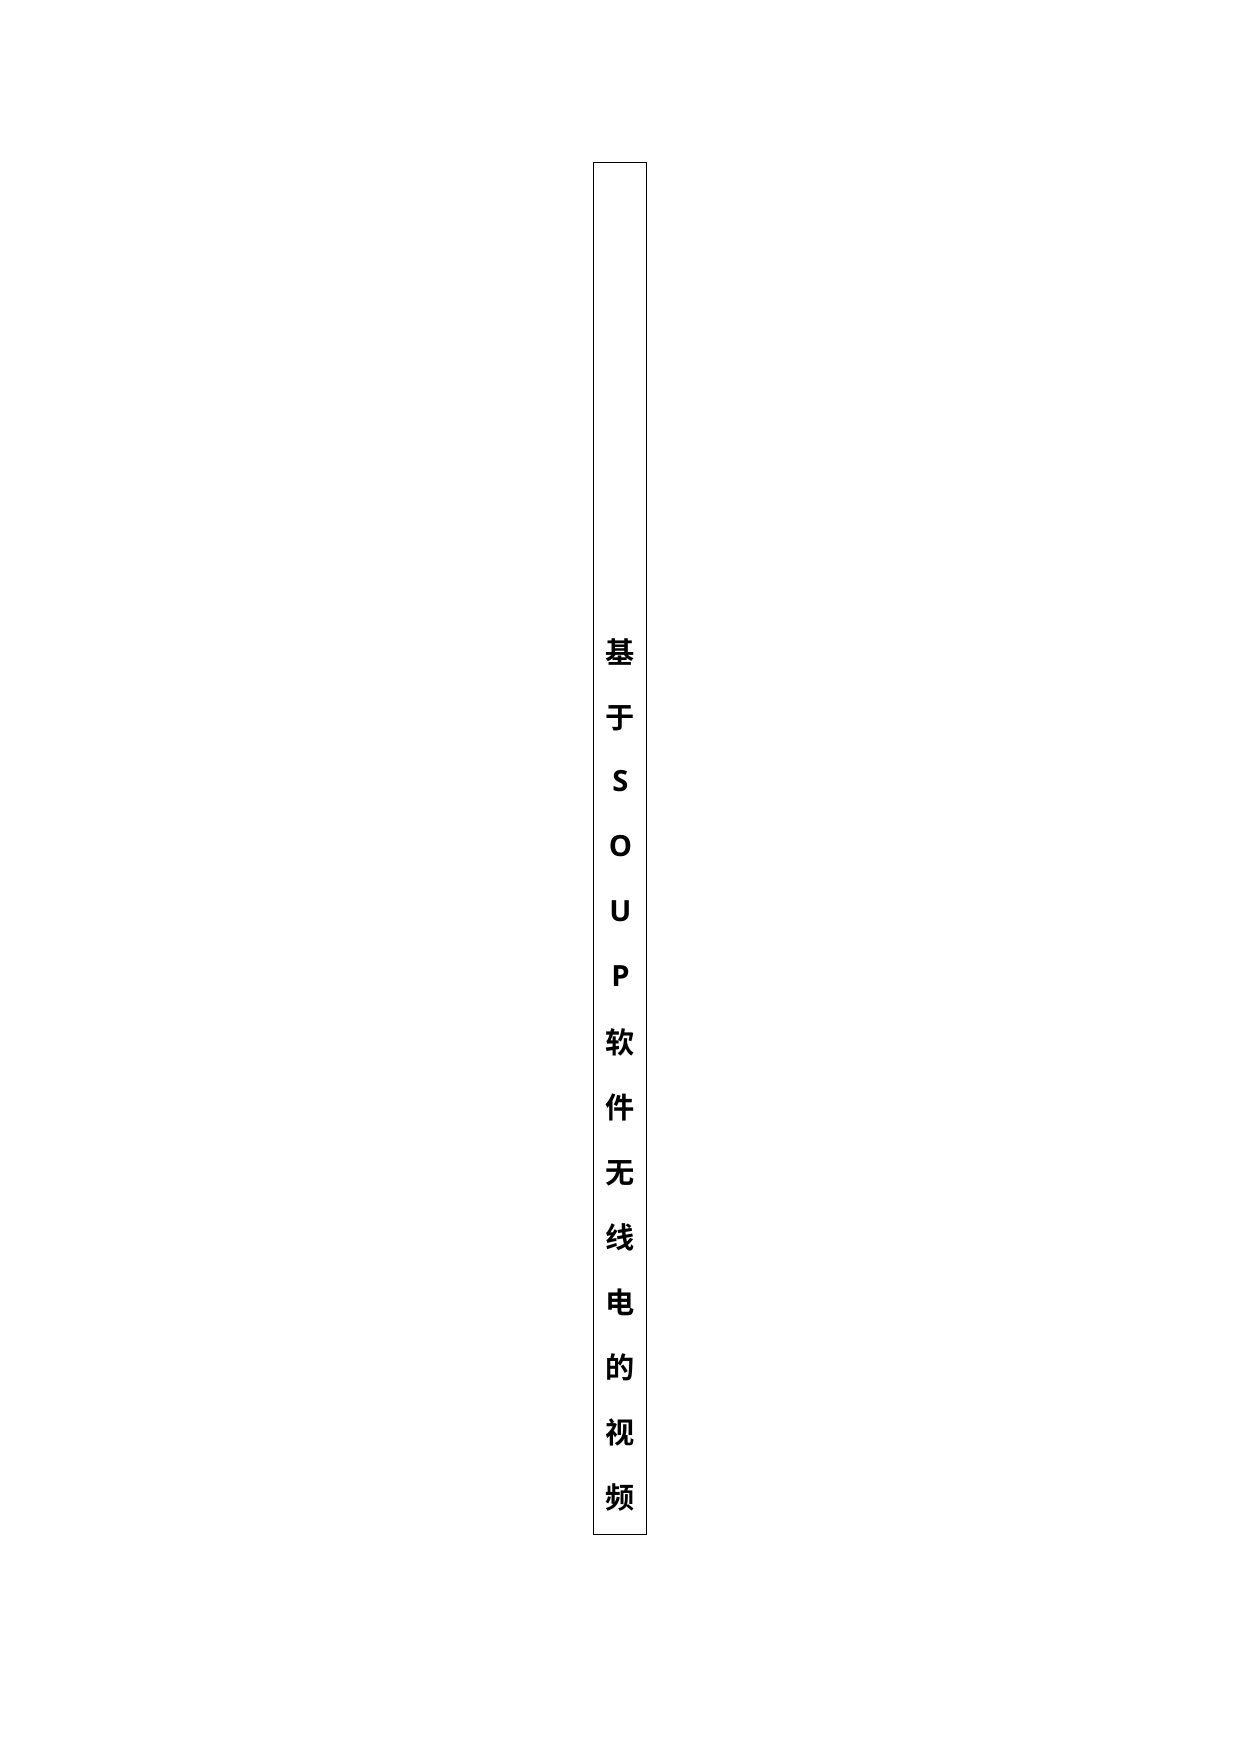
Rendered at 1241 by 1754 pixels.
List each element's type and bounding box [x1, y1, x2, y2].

table_header [594, 163, 646, 1534]
